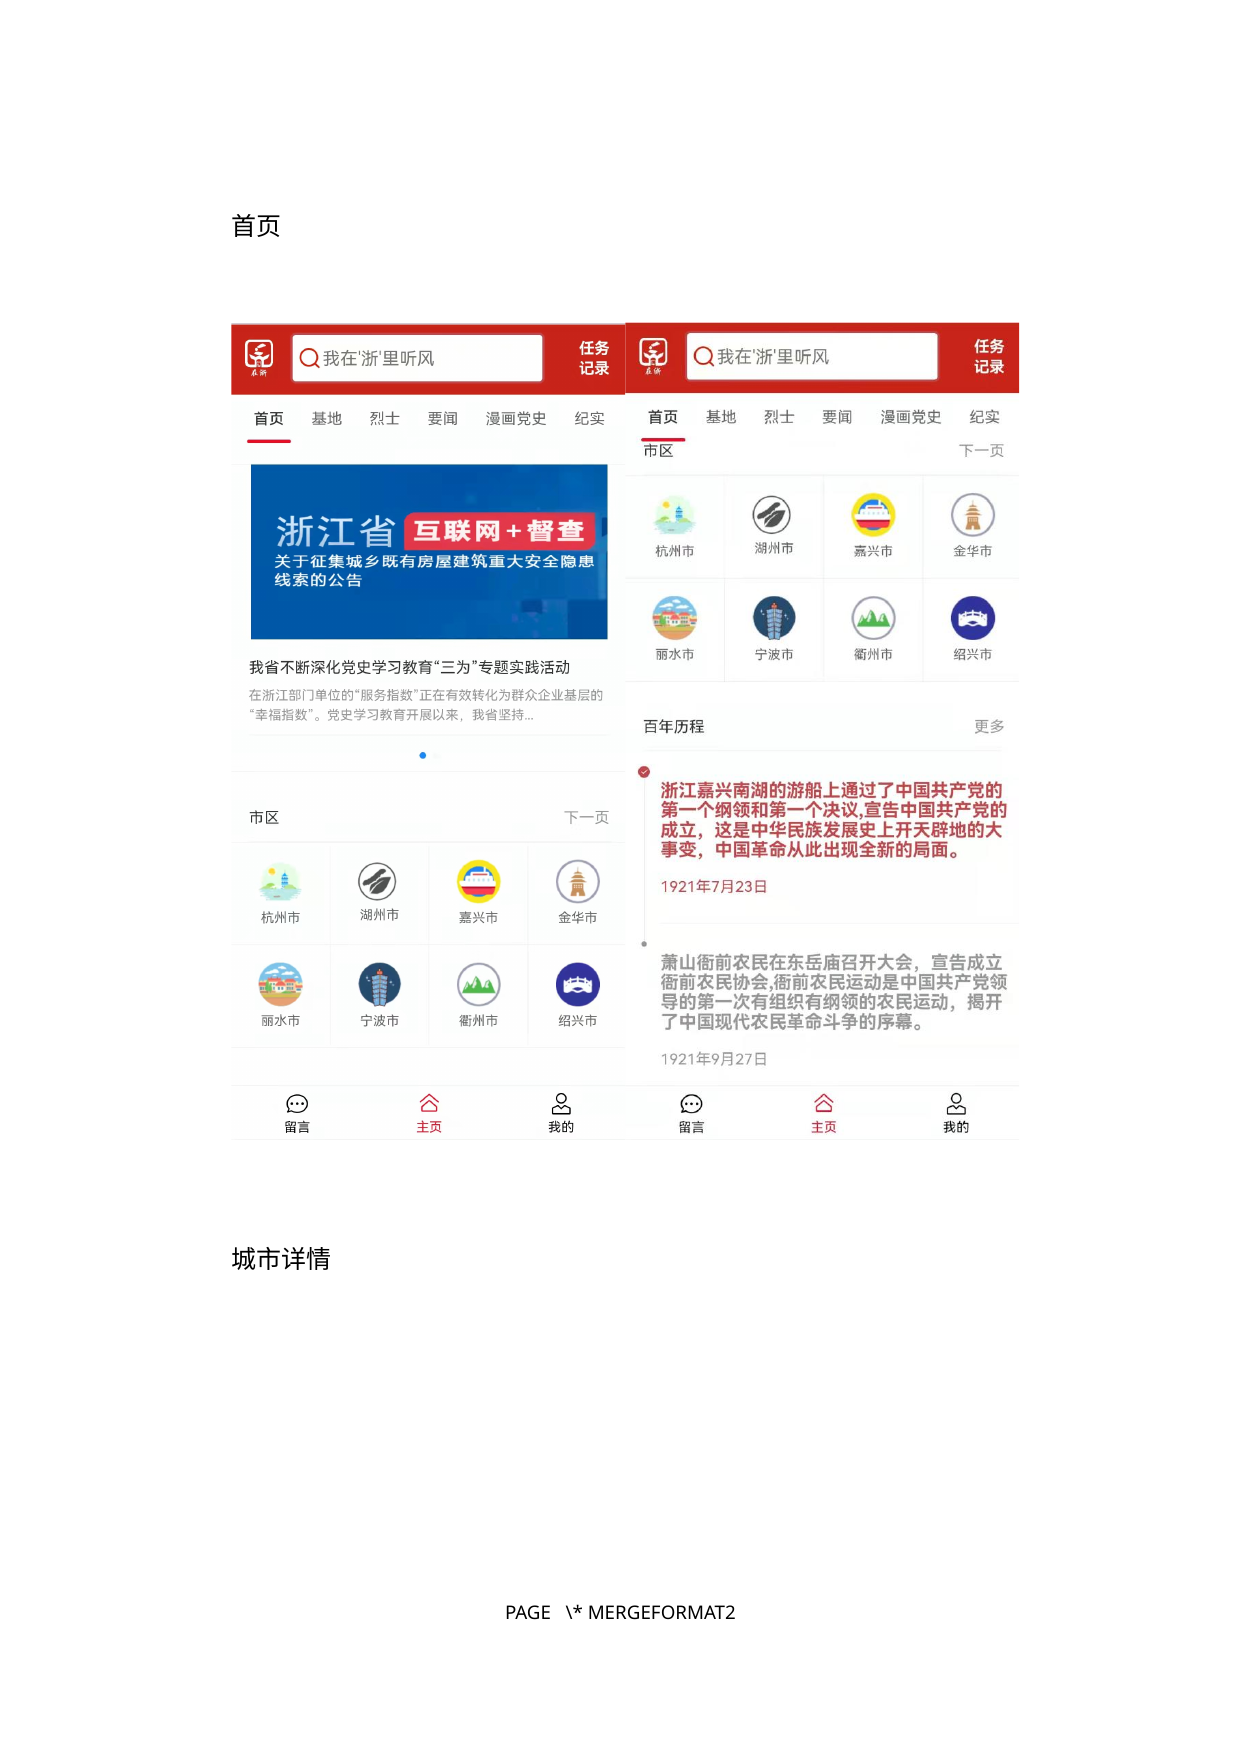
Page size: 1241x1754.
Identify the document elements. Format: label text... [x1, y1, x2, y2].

text 城市详情 [187, 1227, 1053, 1292]
picture [231, 322, 1020, 1140]
text 首页 [187, 192, 1053, 257]
